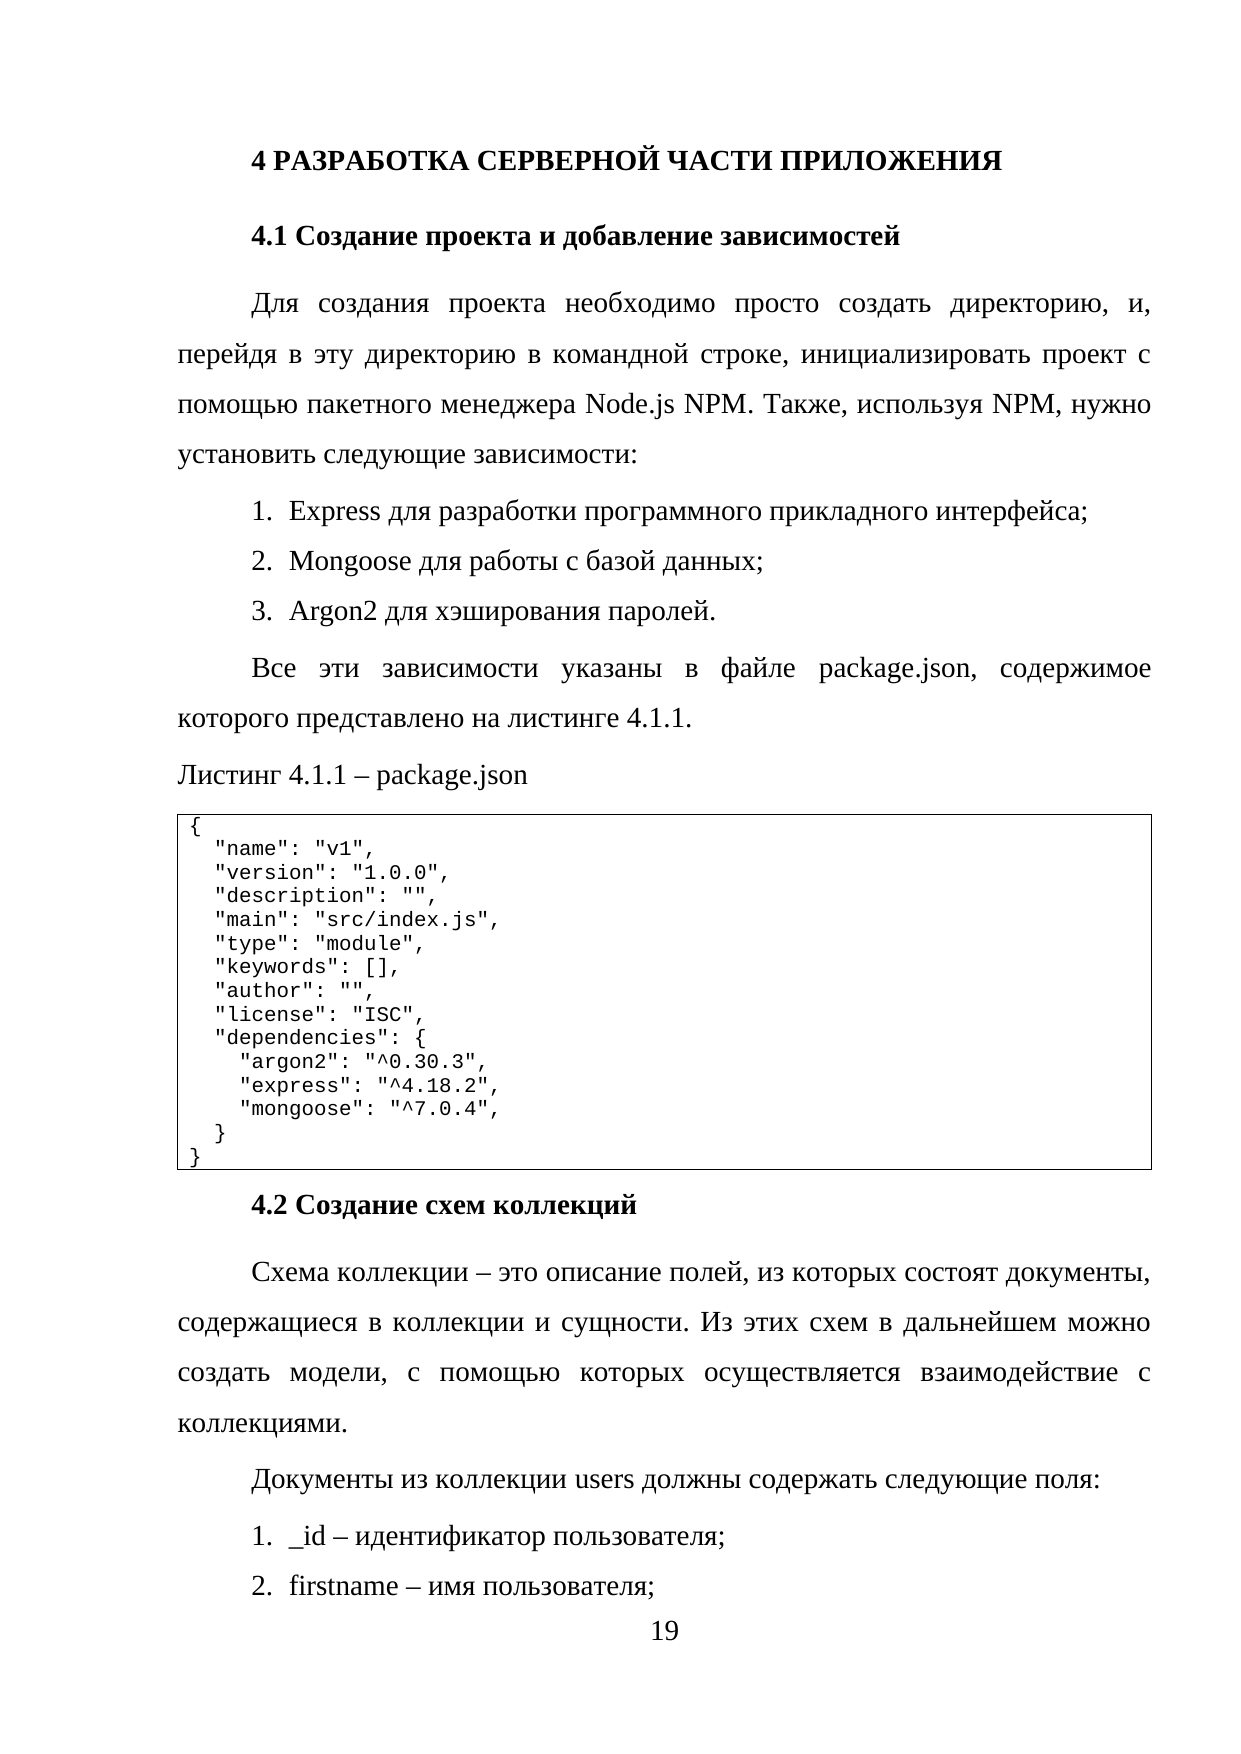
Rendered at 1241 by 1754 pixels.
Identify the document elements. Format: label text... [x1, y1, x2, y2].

text Листинг 4.1.1 – package.json [177, 757, 1152, 791]
text Все эти зависимости указаны в файле package.json, содержимое которого представлено на листинге 4.1.1. [177, 650, 1152, 734]
subtitle 4.1 Создание проекта и добавление зависимостей [177, 218, 1152, 252]
table_header { "name": "v1", "version": "1.0.0", "description": "", "main": "src/index.js", "type": "module", "keywords": [], "author": "", "license": "ISC", "dependencies": { "argon2": "^0.30.3", "express": "^4.18.2", "mongoose": "^7.0.4", } } [178, 815, 1151, 1169]
list _id – идентификатор пользователя; [251, 1518, 1152, 1552]
subtitle 4 РАЗРАБОТКА СЕРВЕРНОЙ ЧАСТИ ПРИЛОЖЕНИЯ [177, 143, 1152, 177]
text Для создания проекта необходимо просто создать директорию, и, перейдя в эту директорию в командной строке, инициализировать проект с помощью пакетного менеджера Node.js NPM. Также, используя NPM, нужно установить следующие зависимости: [177, 285, 1152, 470]
text Схема коллекции – это описание полей, из которых состоят документы, содержащиеся в коллекции и сущности. Из этих схем в дальнейшем можно создать модели, с помощью которых осуществляется взаимодействие с коллекциями. [177, 1254, 1152, 1438]
list Express для разработки программного прикладного интерфейса; [251, 493, 1152, 526]
text Документы из коллекции users должны содержать следующие поля: [177, 1461, 1152, 1495]
subtitle 4.2 Создание схем коллекций [177, 1187, 1152, 1221]
list Argon2 для хэширования паролей. [251, 593, 1152, 627]
list Mongoose для работы с базой данных; [251, 543, 1152, 577]
list firstname – имя пользователя; [251, 1568, 1152, 1602]
